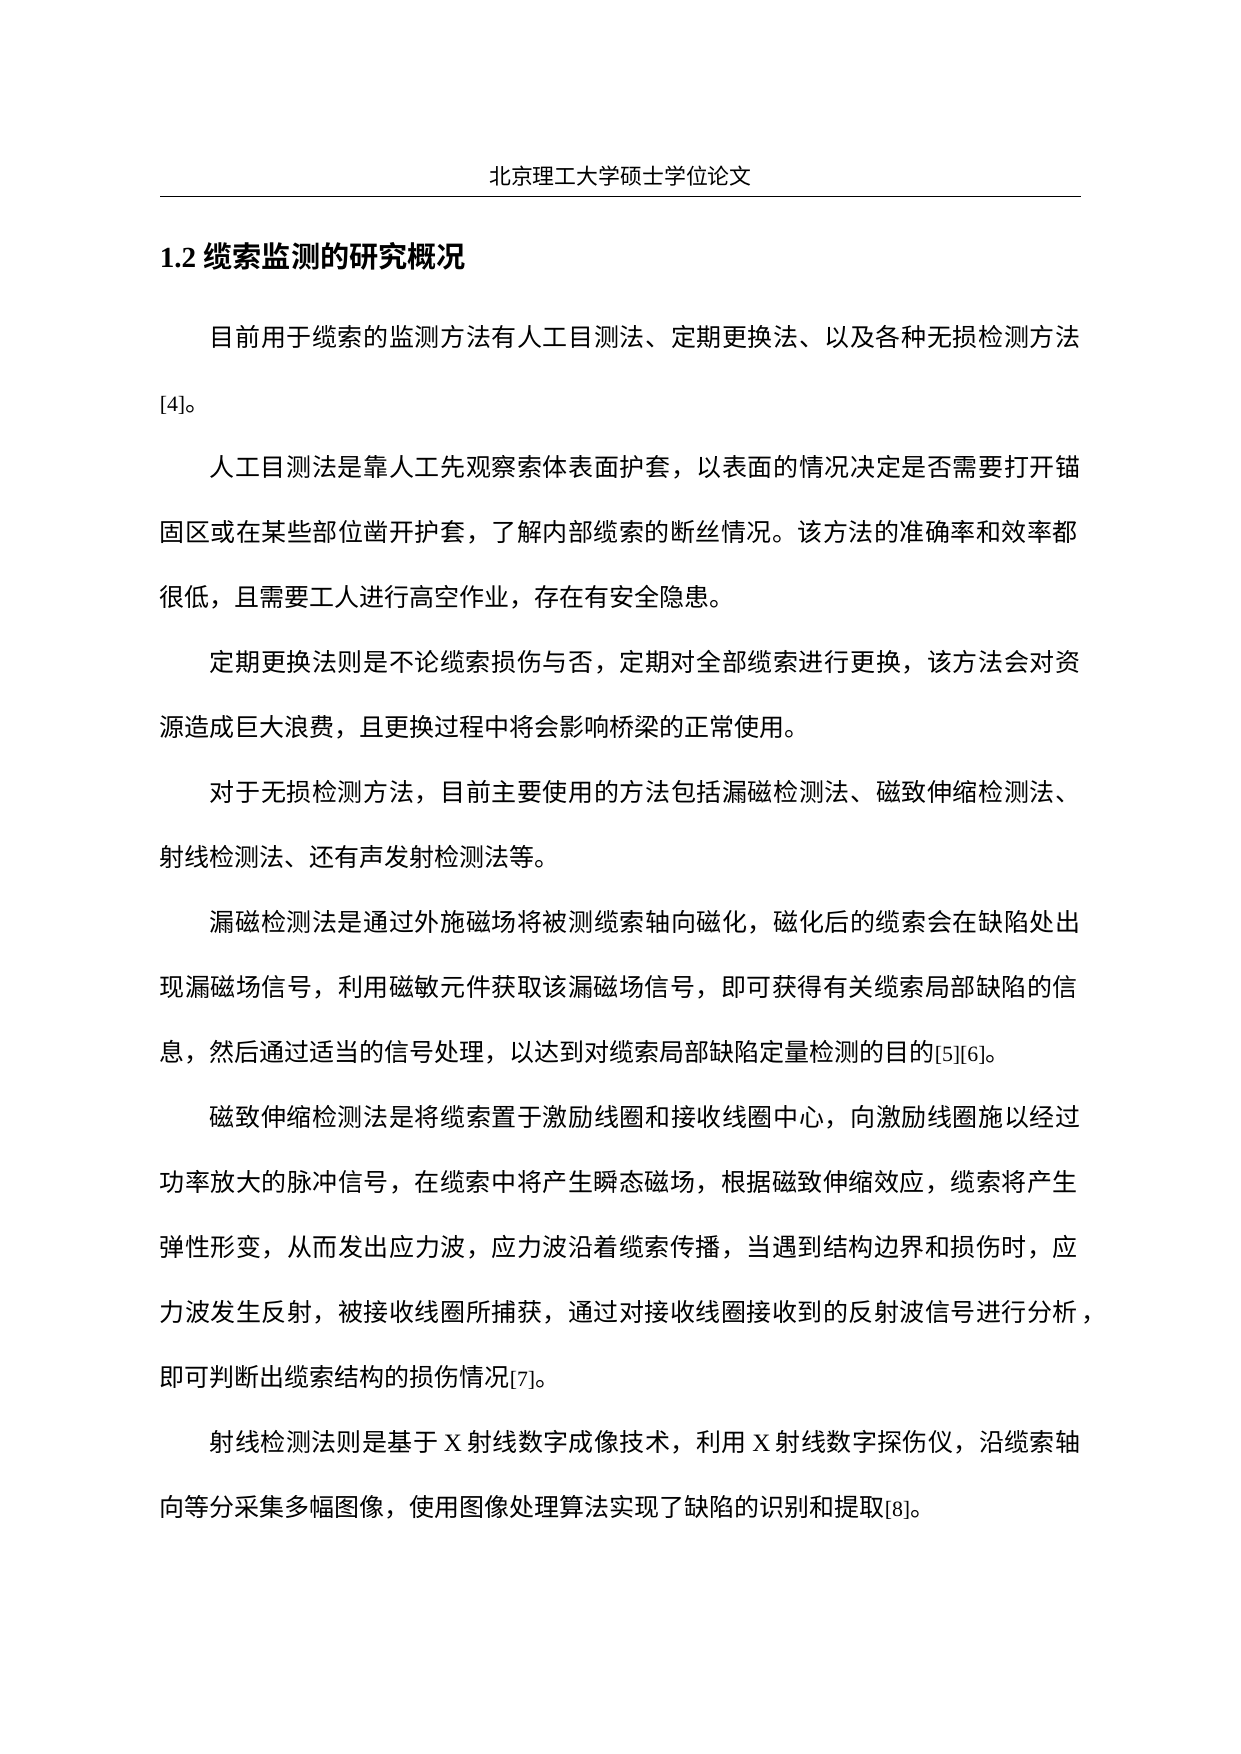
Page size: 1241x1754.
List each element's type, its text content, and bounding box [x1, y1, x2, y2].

text 人工目测法是靠人工先观察索体表面护套，以表面的情况决定是否需要打开锚固区或在某些部位凿开护套，了解内部缆索的断丝情况。该方法的准确率和效率都很低，且需要工人进行高空作业，存在有安全隐患。 [159, 433, 1081, 628]
text 1.2 缆索监测的研究概况 [159, 222, 1081, 287]
text 对于无损检测方法，目前主要使用的方法包括漏磁检测法、磁致伸缩检测法、射线检测法、还有声发射检测法等。 [159, 758, 1081, 888]
text 磁致伸缩检测法是将缆索置于激励线圈和接收线圈中心，向激励线圈施以经过功率放大的脉冲信号，在缆索中将产生瞬态磁场，根据磁致伸缩效应，缆索将产生弹性形变，从而发出应力波，应力波沿着缆索传播，当遇到结构边界和损伤时，应力波发生反射，被接收线圈所捕获，通过对接收线圈接收到的反射波信号进行分析，即可判断出缆索结构的损伤情况[7]。 [159, 1083, 1081, 1408]
text 定期更换法则是不论缆索损伤与否，定期对全部缆索进行更换，该方法会对资源造成巨大浪费，且更换过程中将会影响桥梁的正常使用。 [159, 628, 1081, 758]
text 目前用于缆索的监测方法有人工目测法、定期更换法、以及各种无损检测方法[4]。 [159, 303, 1081, 433]
text 射线检测法则是基于X射线数字成像技术，利用X射线数字探伤仪，沿缆索轴向等分采集多幅图像，使用图像处理算法实现了缺陷的识别和提取[8]。 [159, 1408, 1081, 1538]
text 漏磁检测法是通过外施磁场将被测缆索轴向磁化，磁化后的缆索会在缺陷处出现漏磁场信号，利用磁敏元件获取该漏磁场信号，即可获得有关缆索局部缺陷的信息，然后通过适当的信号处理，以达到对缆索局部缺陷定量检测的目的[5][6]。 [159, 888, 1081, 1083]
